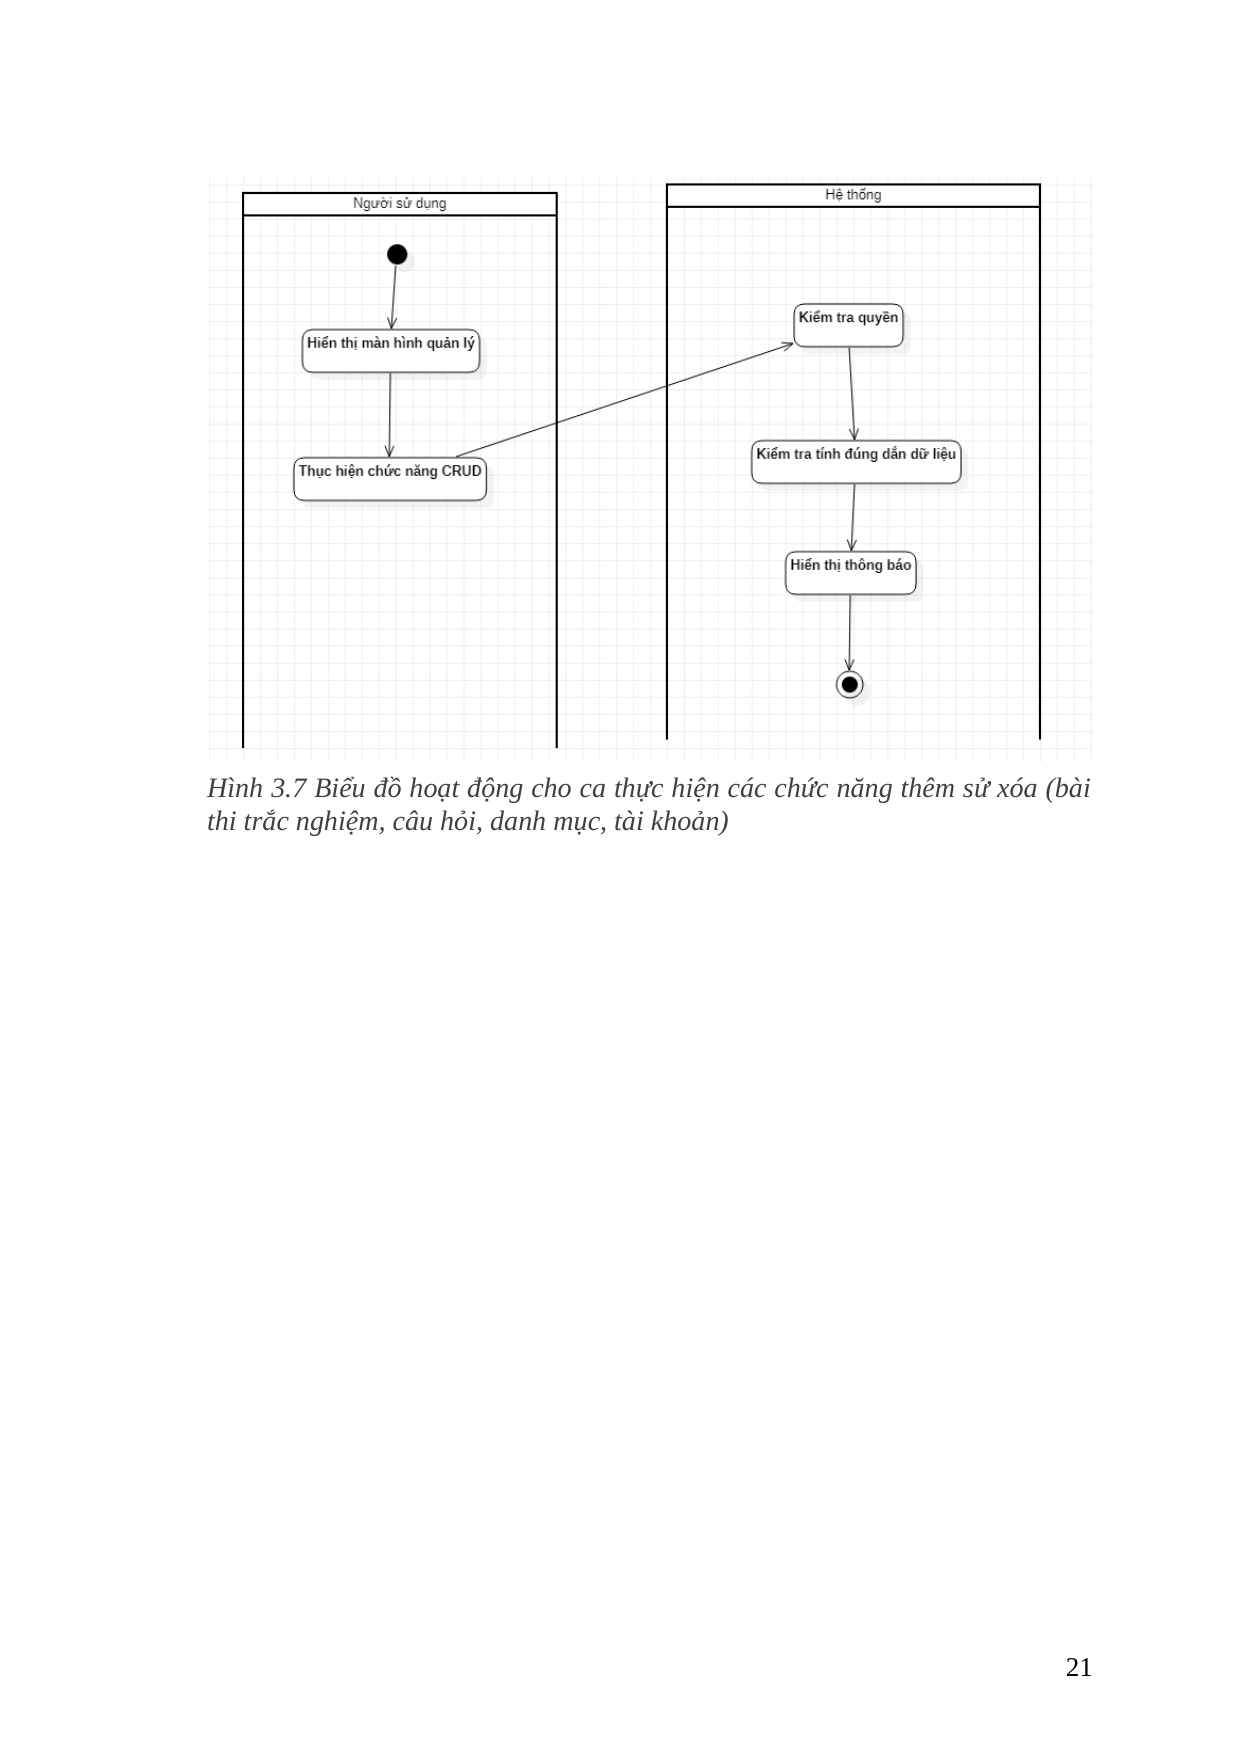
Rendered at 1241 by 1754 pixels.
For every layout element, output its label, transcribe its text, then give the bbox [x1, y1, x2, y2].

picture [206, 177, 1093, 762]
